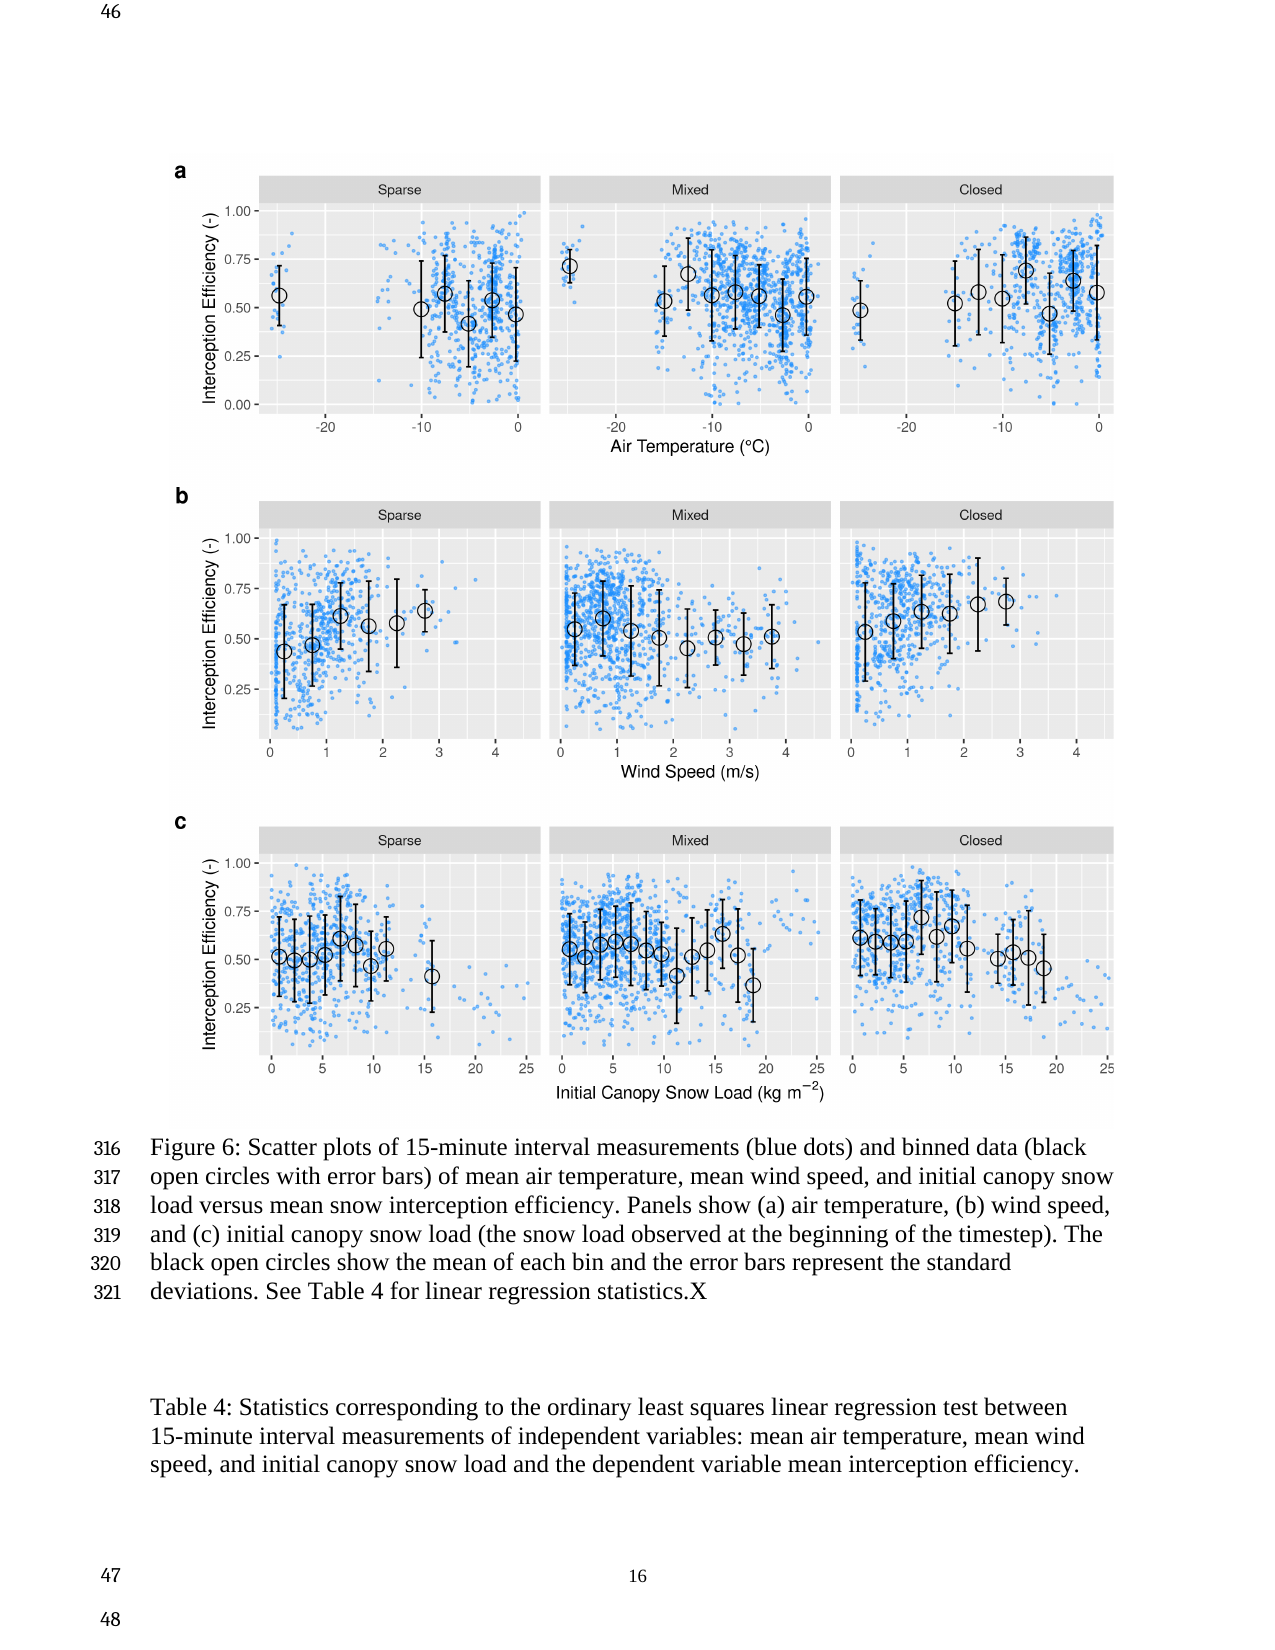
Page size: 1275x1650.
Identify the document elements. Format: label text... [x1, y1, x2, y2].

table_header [139, 1326, 1114, 1478]
table_header Figure 6: Scatter plots of 15-minute interval measurements (blue dots) and binned data (black open circles with error bars) of mean air temperature, mean wind speed, and initial canopy snow load versus mean snow interception efficiency. Panels show (a) air temperature, (b) wind speed, and (c) initial canopy snow load (the snow load observed at the beginning of the timestep). The black open circles show the mean of each bin and the error bars represent the standard deviations. See Table 4 for linear regression statistics. [139, 150, 1114, 1132]
picture [168, 153, 1114, 1129]
